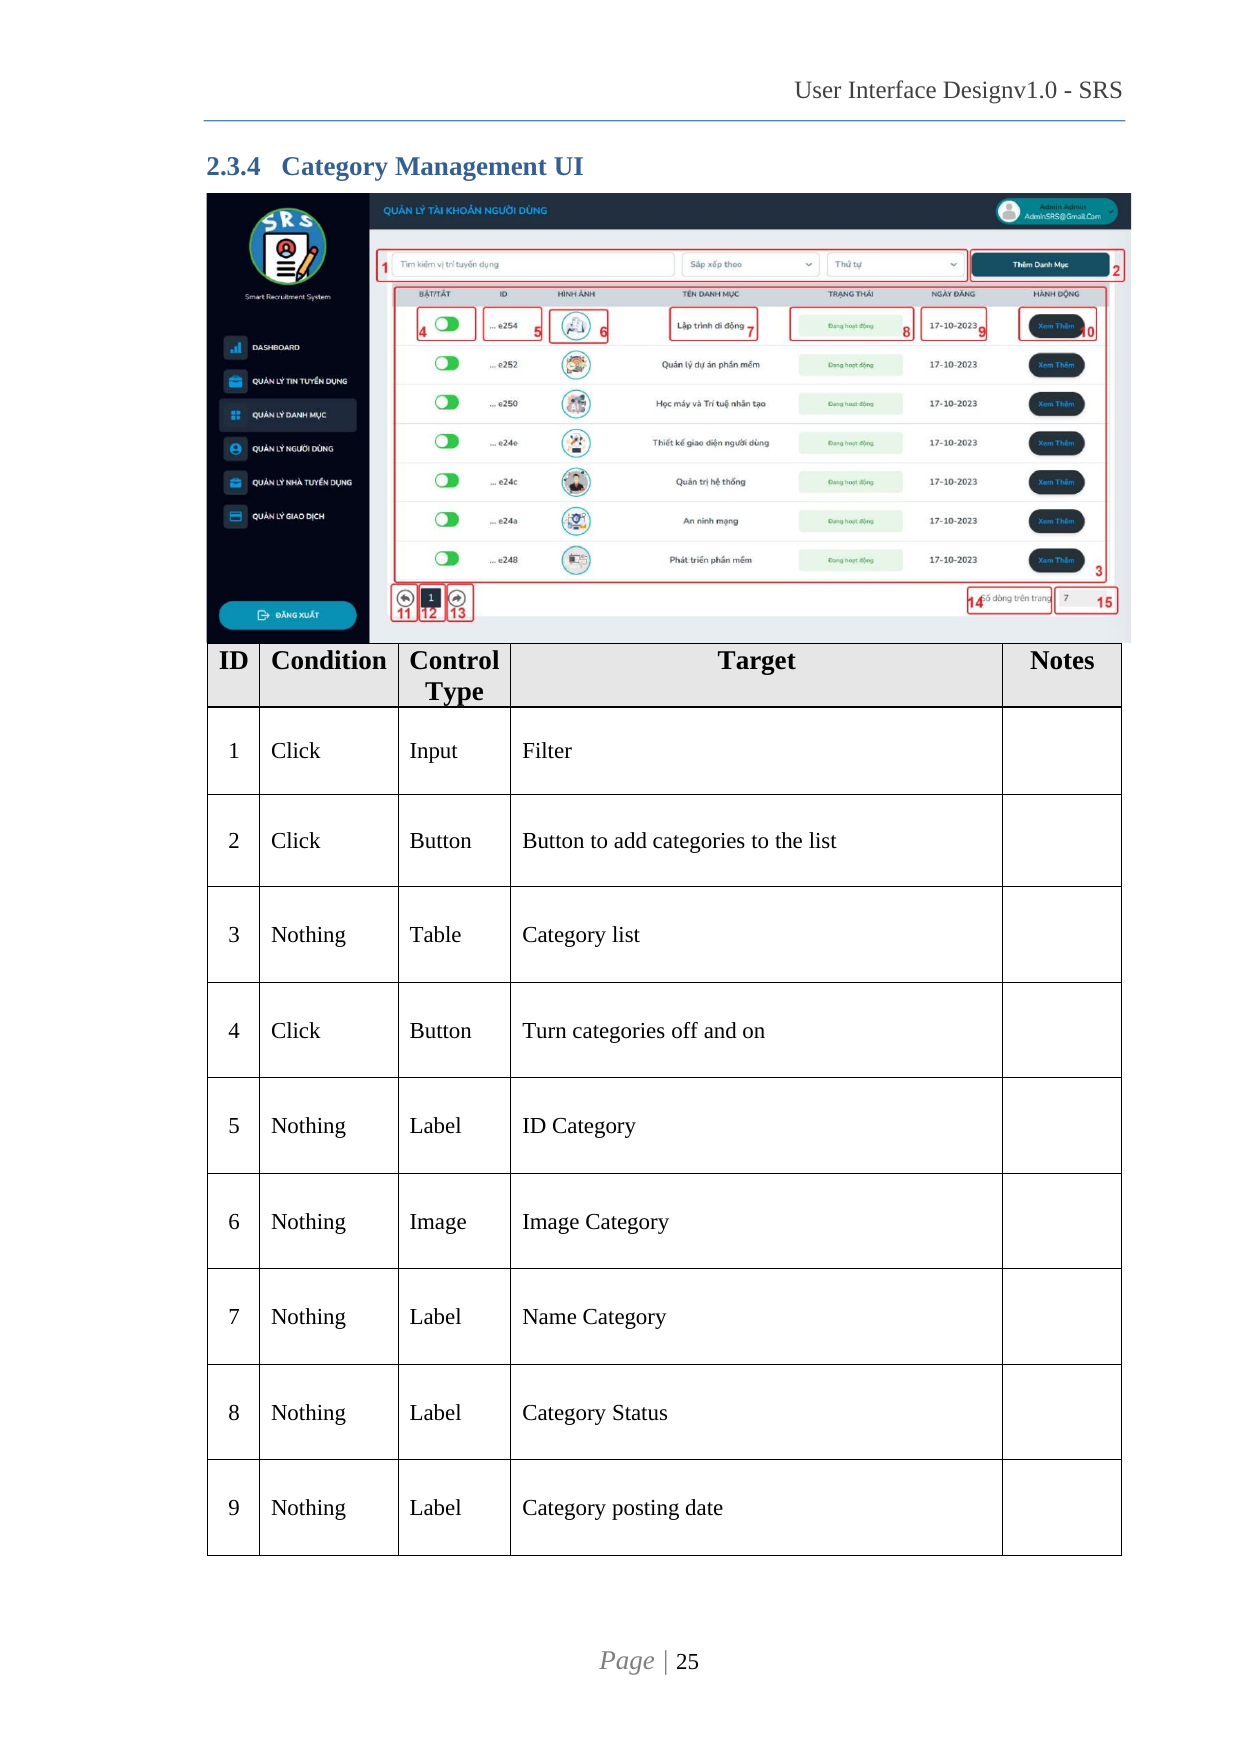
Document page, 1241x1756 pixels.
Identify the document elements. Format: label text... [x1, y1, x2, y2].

table_cell [1003, 1174, 1121, 1268]
table_cell 8 [208, 1365, 259, 1459]
table_cell Category posting date [511, 1460, 1002, 1554]
table_cell Table [399, 887, 510, 982]
table_cell Click [260, 795, 398, 886]
table_cell Nothing [260, 887, 398, 982]
table_header Control Type [399, 644, 510, 706]
table_cell Nothing [260, 1460, 398, 1554]
table_cell Input [399, 708, 510, 794]
table_cell Click [260, 983, 398, 1077]
table_cell Nothing [260, 1269, 398, 1363]
table_cell [1003, 1365, 1121, 1459]
table_cell Label [399, 1365, 510, 1459]
table_header ID [208, 644, 259, 706]
table_header Target [511, 644, 1002, 706]
table_cell Name Category [511, 1269, 1002, 1363]
list Category Management UI [206, 150, 1182, 181]
table_cell 7 [208, 1269, 259, 1363]
picture [206, 193, 1132, 643]
table_cell [1003, 1078, 1121, 1173]
table_cell Image [399, 1174, 510, 1268]
table_cell Label [399, 1269, 510, 1363]
table_cell 3 [208, 887, 259, 982]
table_cell [1003, 983, 1121, 1077]
table_cell 4 [208, 983, 259, 1077]
table_cell 9 [208, 1460, 259, 1554]
table_cell [1003, 887, 1121, 982]
table_cell Category Status [511, 1365, 1002, 1459]
table_header Notes [1003, 644, 1121, 706]
table_cell 5 [208, 1078, 259, 1173]
table_cell 1 [208, 708, 259, 794]
table_cell [1003, 1460, 1121, 1554]
table_header Condition [260, 644, 398, 706]
table_cell Nothing [260, 1365, 398, 1459]
table_cell Button to add categories to the list [511, 795, 1002, 886]
table_cell Button [399, 983, 510, 1077]
table_cell Label [399, 1460, 510, 1554]
table_cell [1003, 795, 1121, 886]
table_cell Category list [511, 887, 1002, 982]
table_cell ID Category [511, 1078, 1002, 1173]
table_cell 2 [208, 795, 259, 886]
table_cell 6 [208, 1174, 259, 1268]
table_cell Button [399, 795, 510, 886]
table_cell Nothing [260, 1174, 398, 1268]
table_cell Turn categories off and on [511, 983, 1002, 1077]
table_cell [1003, 1269, 1121, 1363]
table_cell Image Category [511, 1174, 1002, 1268]
table_cell Filter [511, 708, 1002, 794]
table_cell Click [260, 708, 398, 794]
table_cell [1003, 708, 1121, 794]
table_cell Nothing [260, 1078, 398, 1173]
table_cell Label [399, 1078, 510, 1173]
